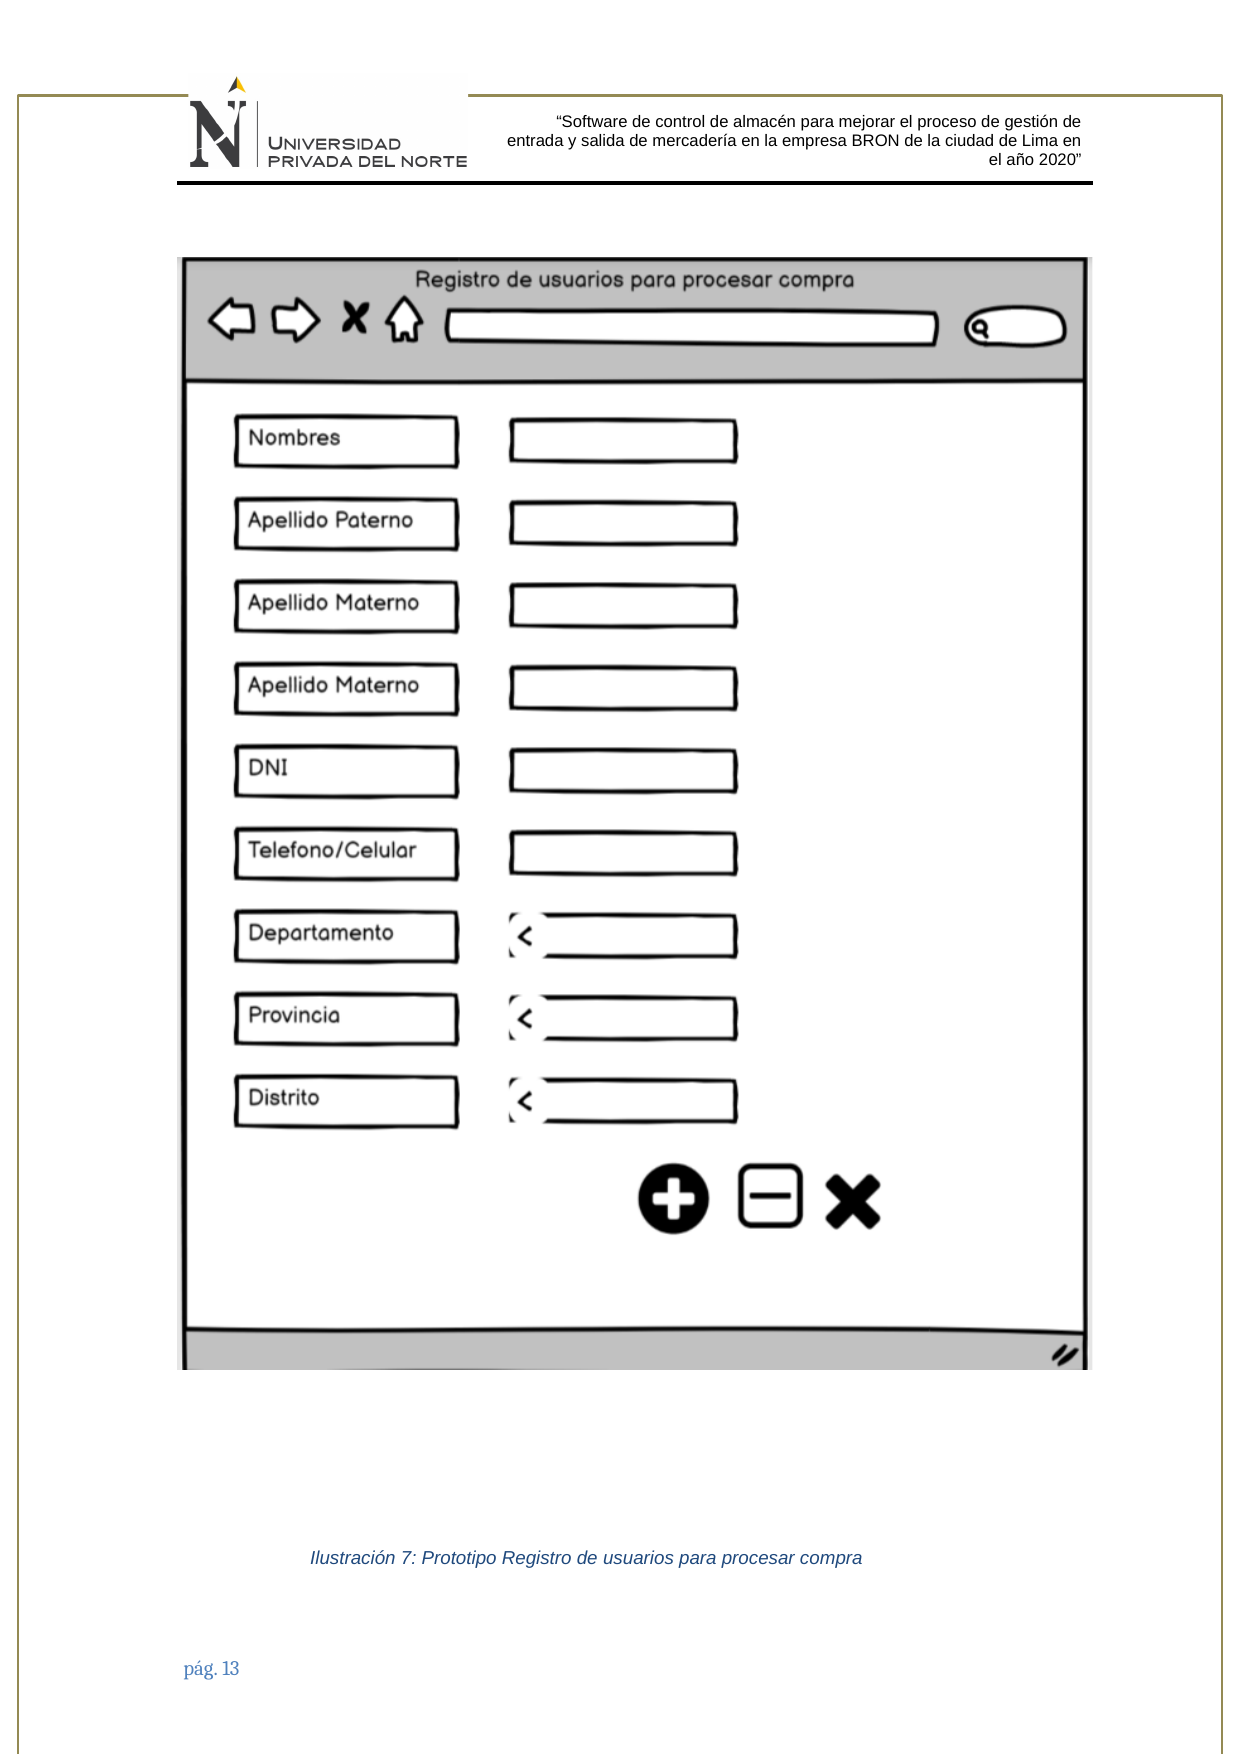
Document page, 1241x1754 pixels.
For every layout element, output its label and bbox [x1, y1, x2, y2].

picture [188, 73, 469, 169]
picture [177, 257, 1093, 1370]
